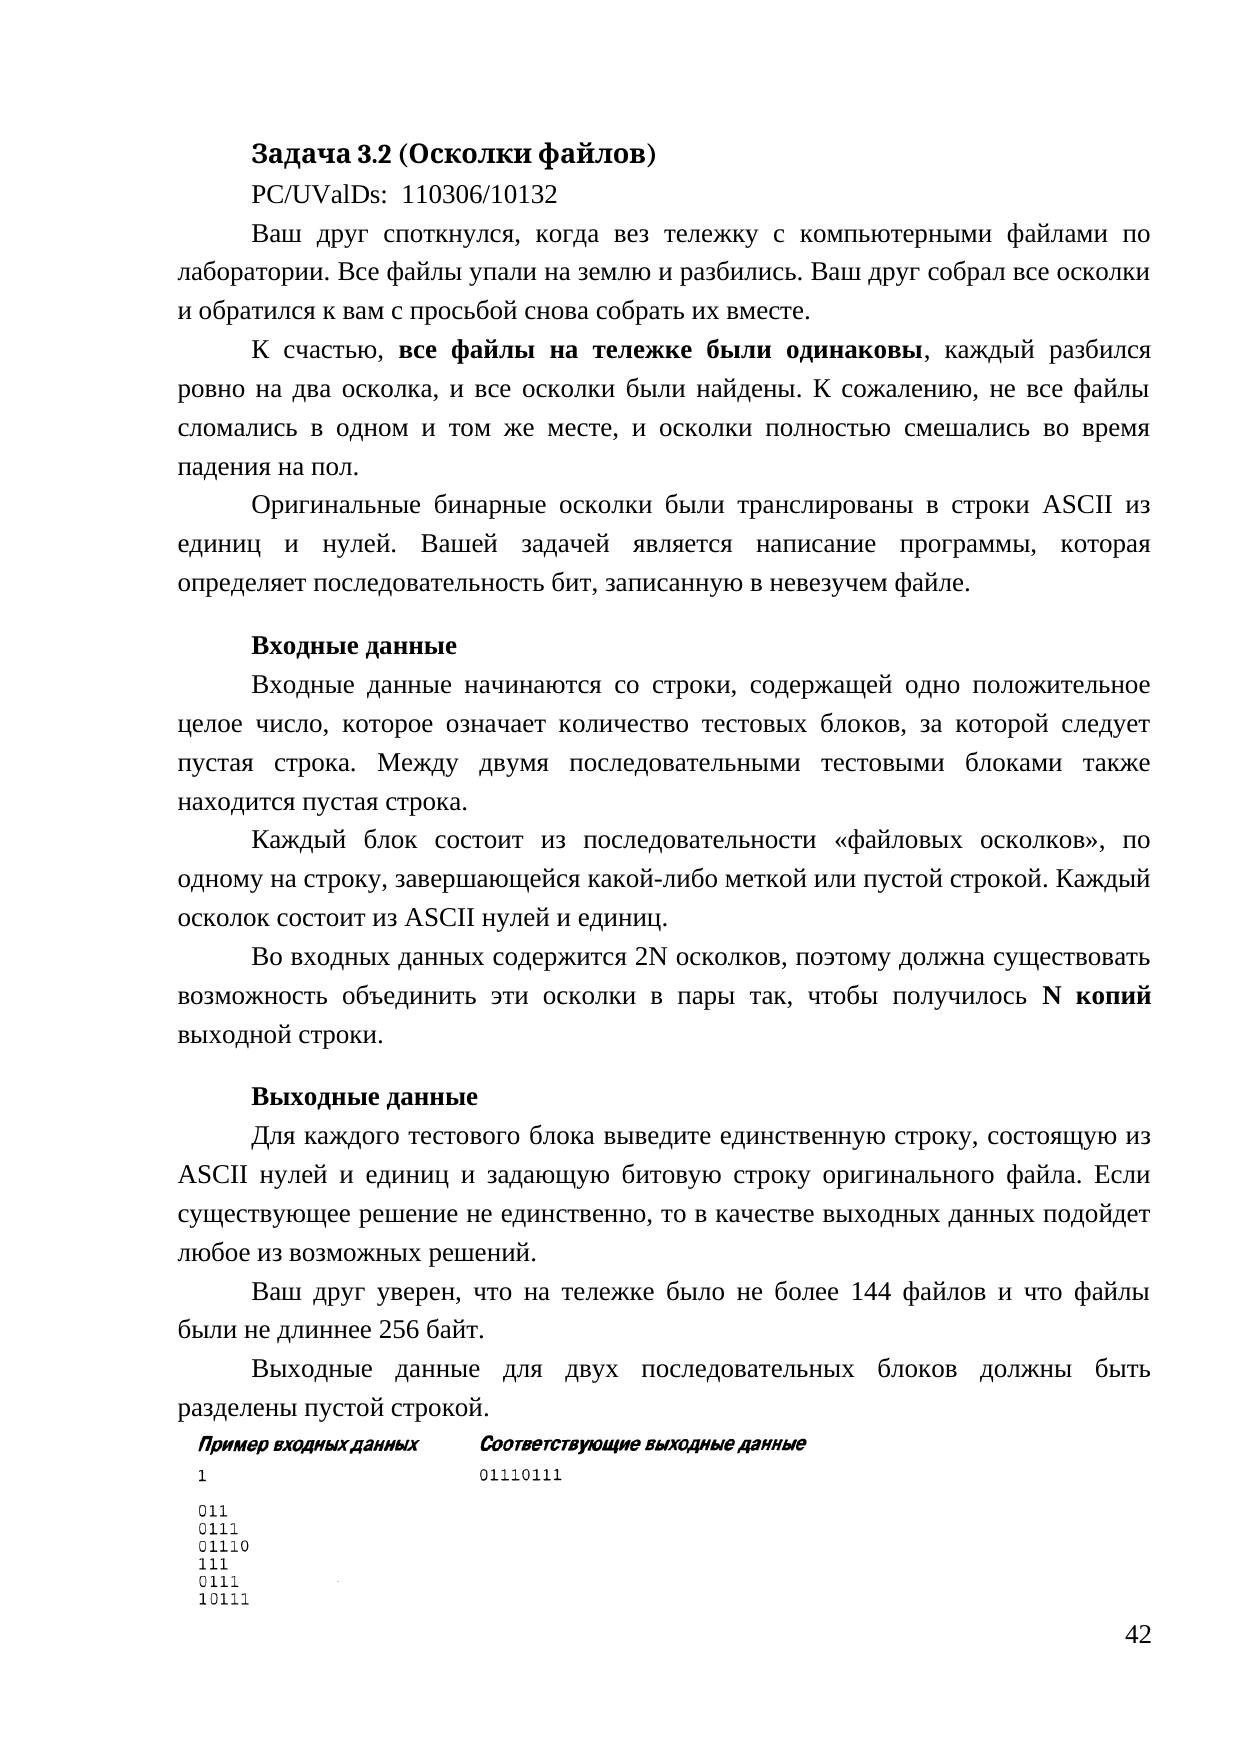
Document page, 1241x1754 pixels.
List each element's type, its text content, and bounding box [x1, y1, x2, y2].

picture [177, 1430, 820, 1617]
subtitle Задача 3.2 (Осколки файлов) [177, 139, 1152, 170]
text Оригинальные бинарные осколки были транслированы в строки ASCII из единиц и нулей. Вашей задачей является написание программы, которая определяет последовательность бит, записанную в невезучем файле. [177, 489, 1152, 597]
text Ваш друг уверен, что на тележке было не более 144 файлов и что файлы были не длиннее 256 байт. [177, 1275, 1152, 1345]
text Выходные данные [177, 1081, 1152, 1112]
text Каждый блок состоит из последовательности «файловых осколков», по одному на строку, завершающейся какой-либо меткой или пустой строкой. Каждый осколок состоит из ASCII нулей и единиц. [177, 823, 1152, 932]
text Выходные данные для двух последовательных блоков должны быть разделены пустой строкой. [177, 1352, 1152, 1422]
text Для каждого тестового блока выведите единственную строку, состоящую из ASCII нулей и единиц и задающую битовую строку оригинального файла. Если существующее решение не единственно, то в качестве выходных данных подойдет любое из возможных решений. [177, 1119, 1152, 1267]
text Во входных данных содержится 2N осколков, поэтому должна существовать возможность объединить эти осколки в пары так, чтобы получилось N копий выходной строки. [177, 940, 1152, 1049]
text Ваш друг споткнулся, когда вез тележку с компьютерными файлами по лаборатории. Все файлы упали на землю и разбились. Ваш друг собрал все осколки и обратился к вам с просьбой снова собрать их вместе. [177, 217, 1152, 326]
text PC/UValDs: 110306/10132 [177, 178, 1152, 209]
text Входные данные [177, 629, 1152, 660]
text К счастью, все файлы на тележке были одинаковы, каждый разбился ровно на два осколка, и все осколки были найдены. К сожалению, не все файлы сломались в одном и том же месте, и осколки полностью смешались во время падения на пол. [177, 333, 1152, 481]
text Входные данные начинаются со строки, содержащей одно положительное целое число, которое означает количество тестовых блоков, за которой следует пустая строка. Между двумя последовательными тестовыми блоками также находится пустая строка. [177, 668, 1152, 816]
